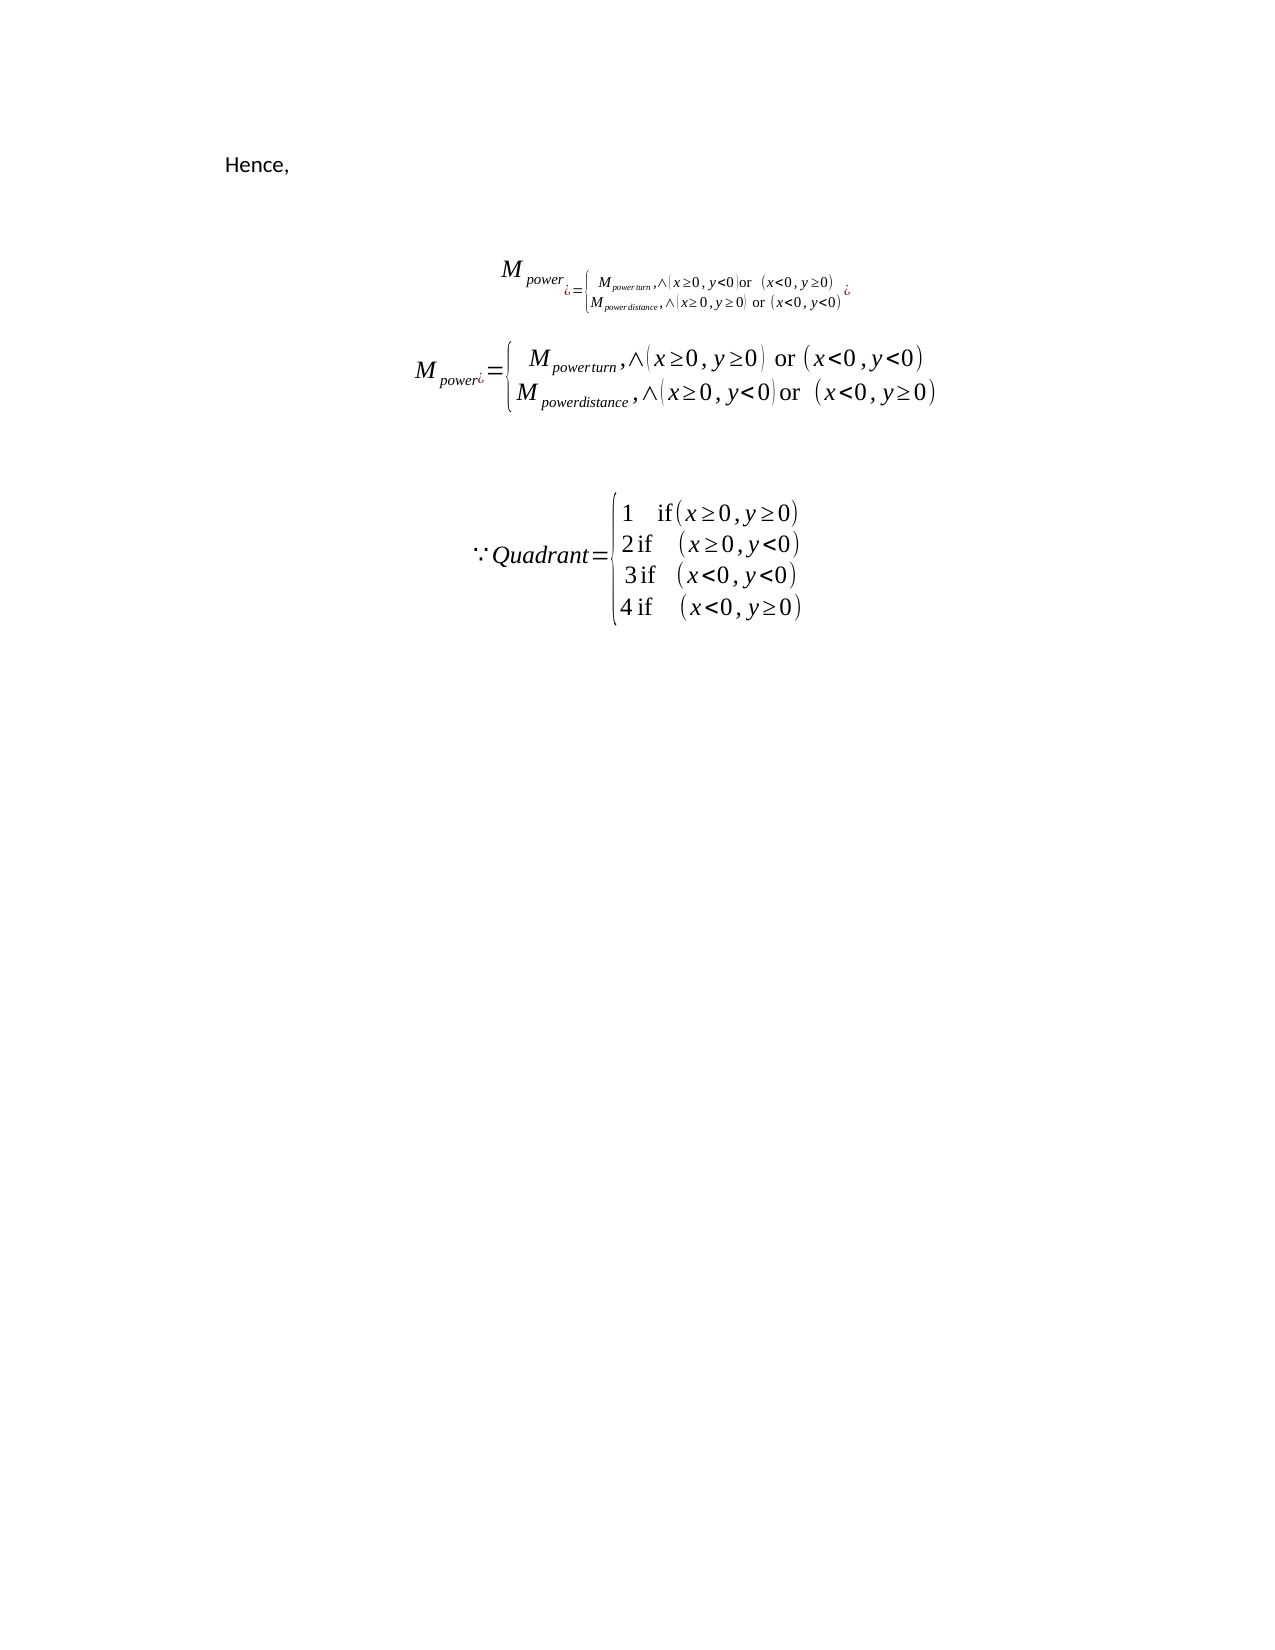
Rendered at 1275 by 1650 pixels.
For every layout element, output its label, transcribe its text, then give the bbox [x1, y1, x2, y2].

text Hence, [150, 150, 1125, 178]
